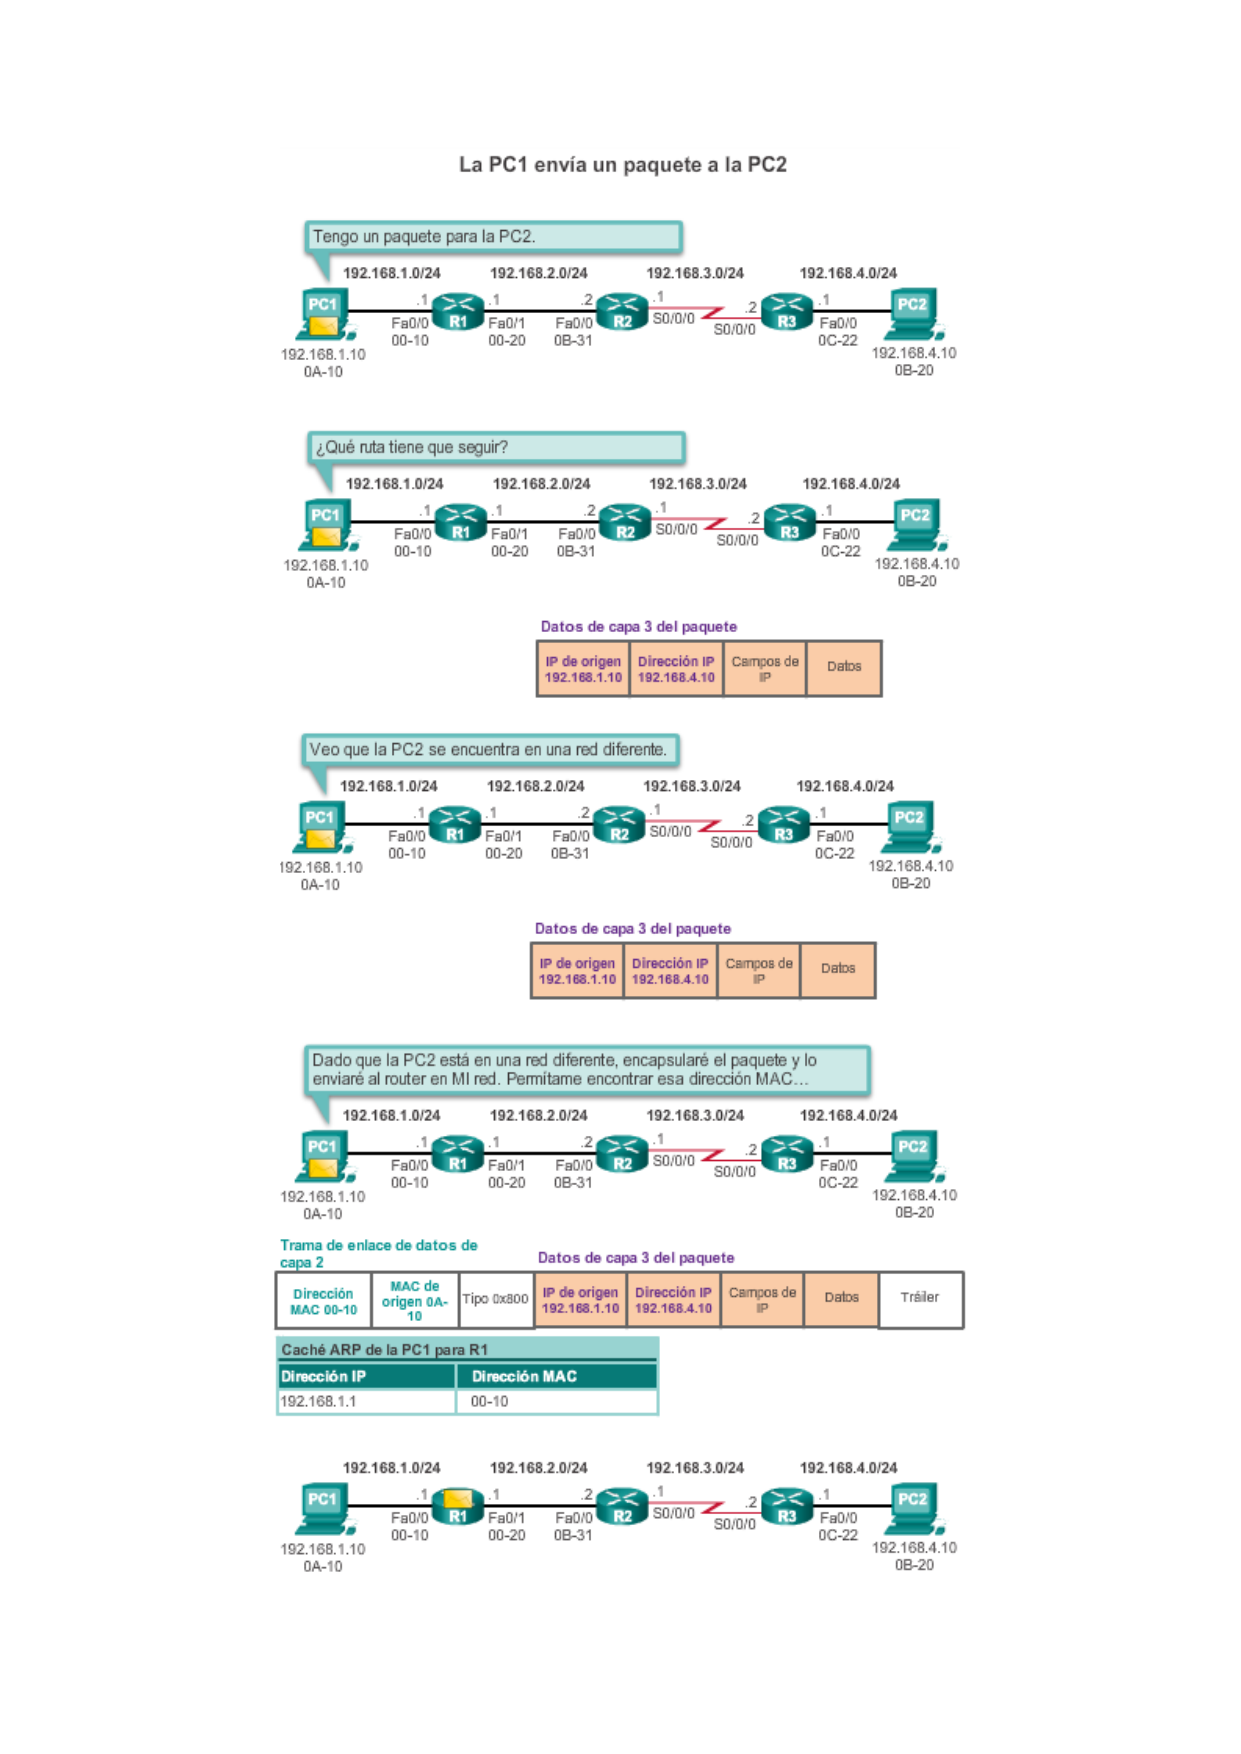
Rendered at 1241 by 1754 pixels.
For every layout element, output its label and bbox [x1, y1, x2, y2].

picture [280, 147, 960, 396]
picture [280, 729, 960, 1006]
picture [271, 1035, 970, 1424]
picture [278, 1453, 962, 1586]
picture [278, 425, 963, 701]
